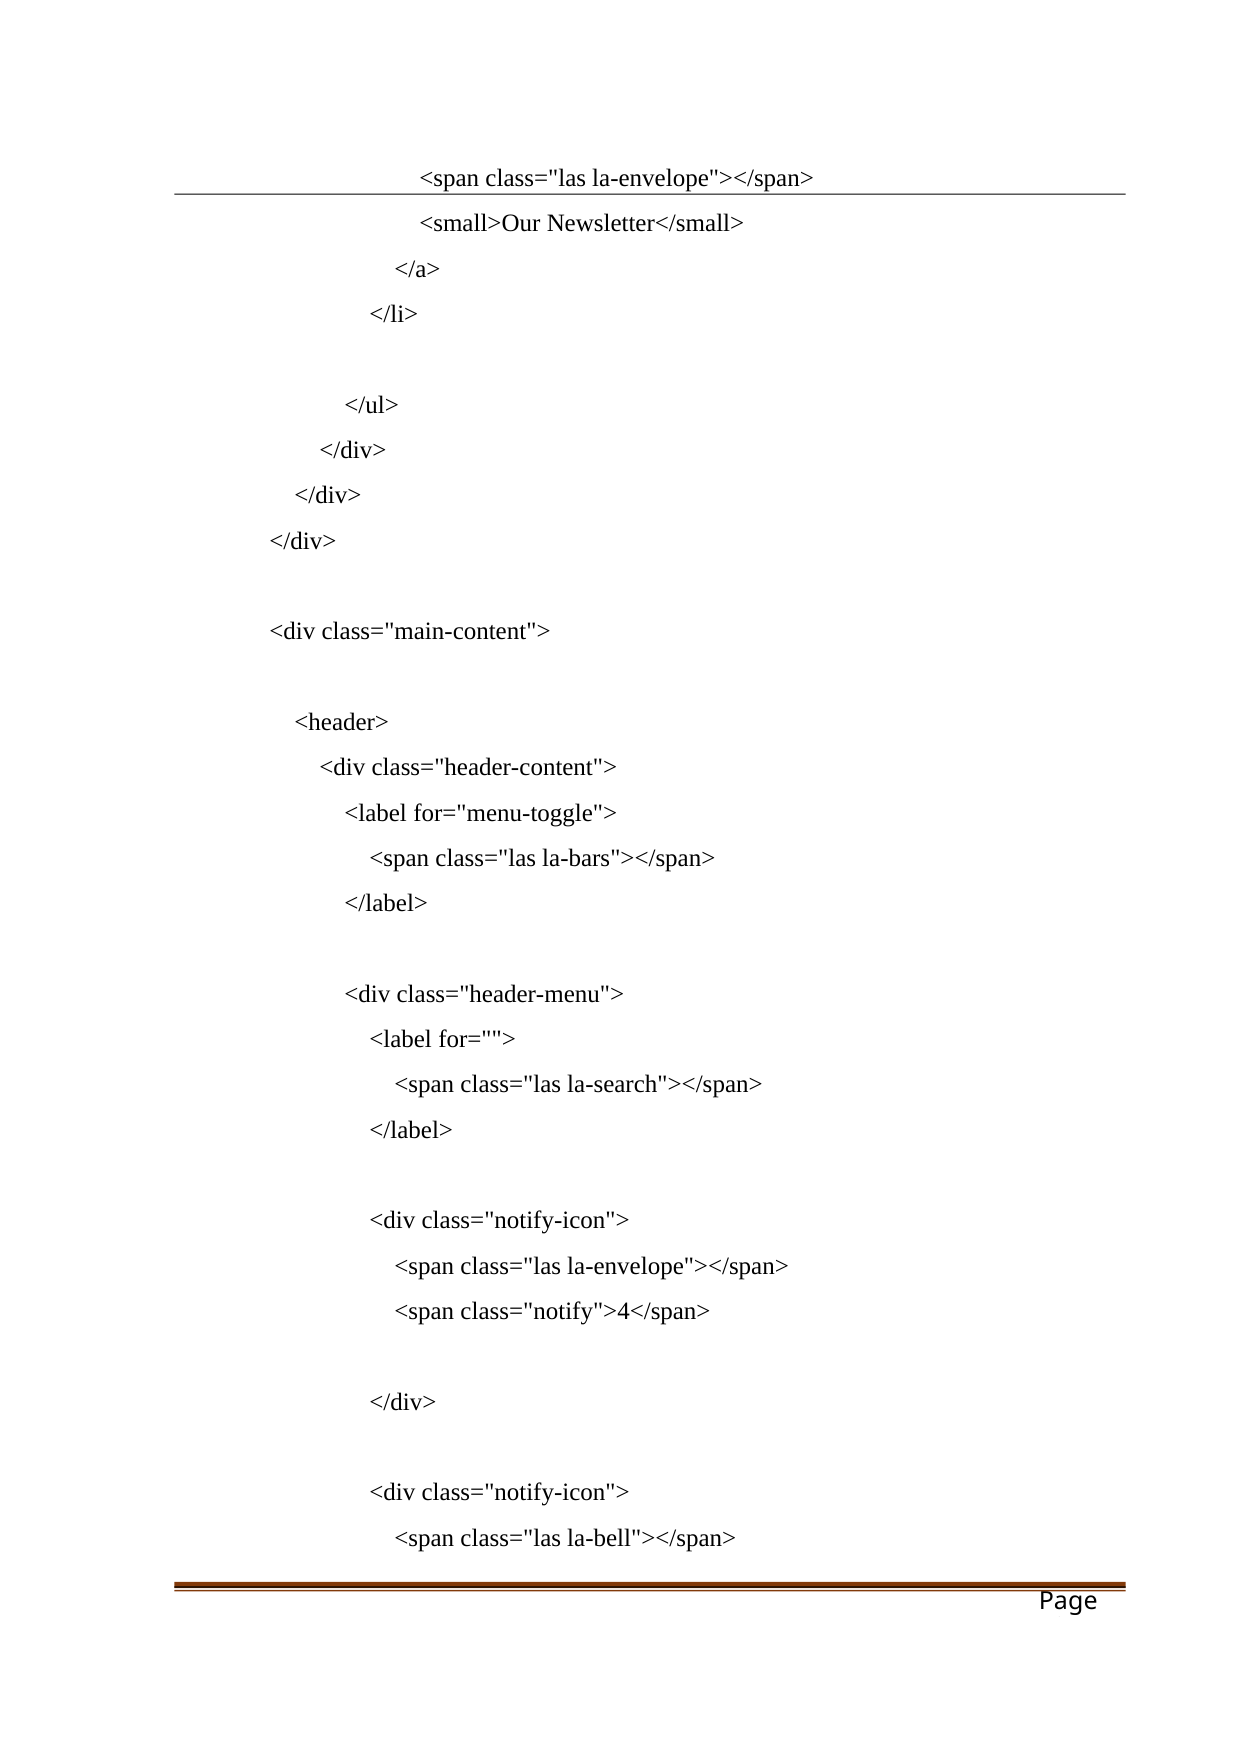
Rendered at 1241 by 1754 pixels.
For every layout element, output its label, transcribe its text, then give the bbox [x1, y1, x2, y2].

text <span class="notify">4</span> [244, 1296, 1122, 1325]
text </label> [244, 888, 1122, 917]
text <span class="las la-search"></span> [244, 1069, 1122, 1098]
text <span class="las la-bell"></span> [244, 1523, 1122, 1551]
text <div class="notify-icon"> [244, 1205, 1122, 1234]
text <small>Our Newsletter</small> [244, 208, 1122, 237]
text </div> [244, 435, 1122, 464]
text <div class="notify-icon"> [244, 1477, 1122, 1506]
text <div class="header-menu"> [244, 979, 1122, 1008]
text <span class="las la-envelope"></span> [244, 1251, 1122, 1279]
text </a> [244, 254, 1122, 283]
text </div> [244, 526, 1122, 554]
text <span class="las la-envelope"></span> [244, 163, 1122, 192]
text <header> [244, 707, 1122, 736]
text </div> [244, 480, 1122, 509]
text </li> [244, 299, 1122, 328]
text <label for=""> [244, 1024, 1122, 1053]
text <div class="main-content"> [244, 616, 1122, 645]
text <span class="las la-bars"></span> [244, 843, 1122, 872]
text </ul> [244, 390, 1122, 418]
text </div> [244, 1387, 1122, 1415]
text <label for="menu-toggle"> [244, 798, 1122, 826]
text </label> [244, 1115, 1122, 1143]
text <div class="header-content"> [244, 752, 1122, 781]
